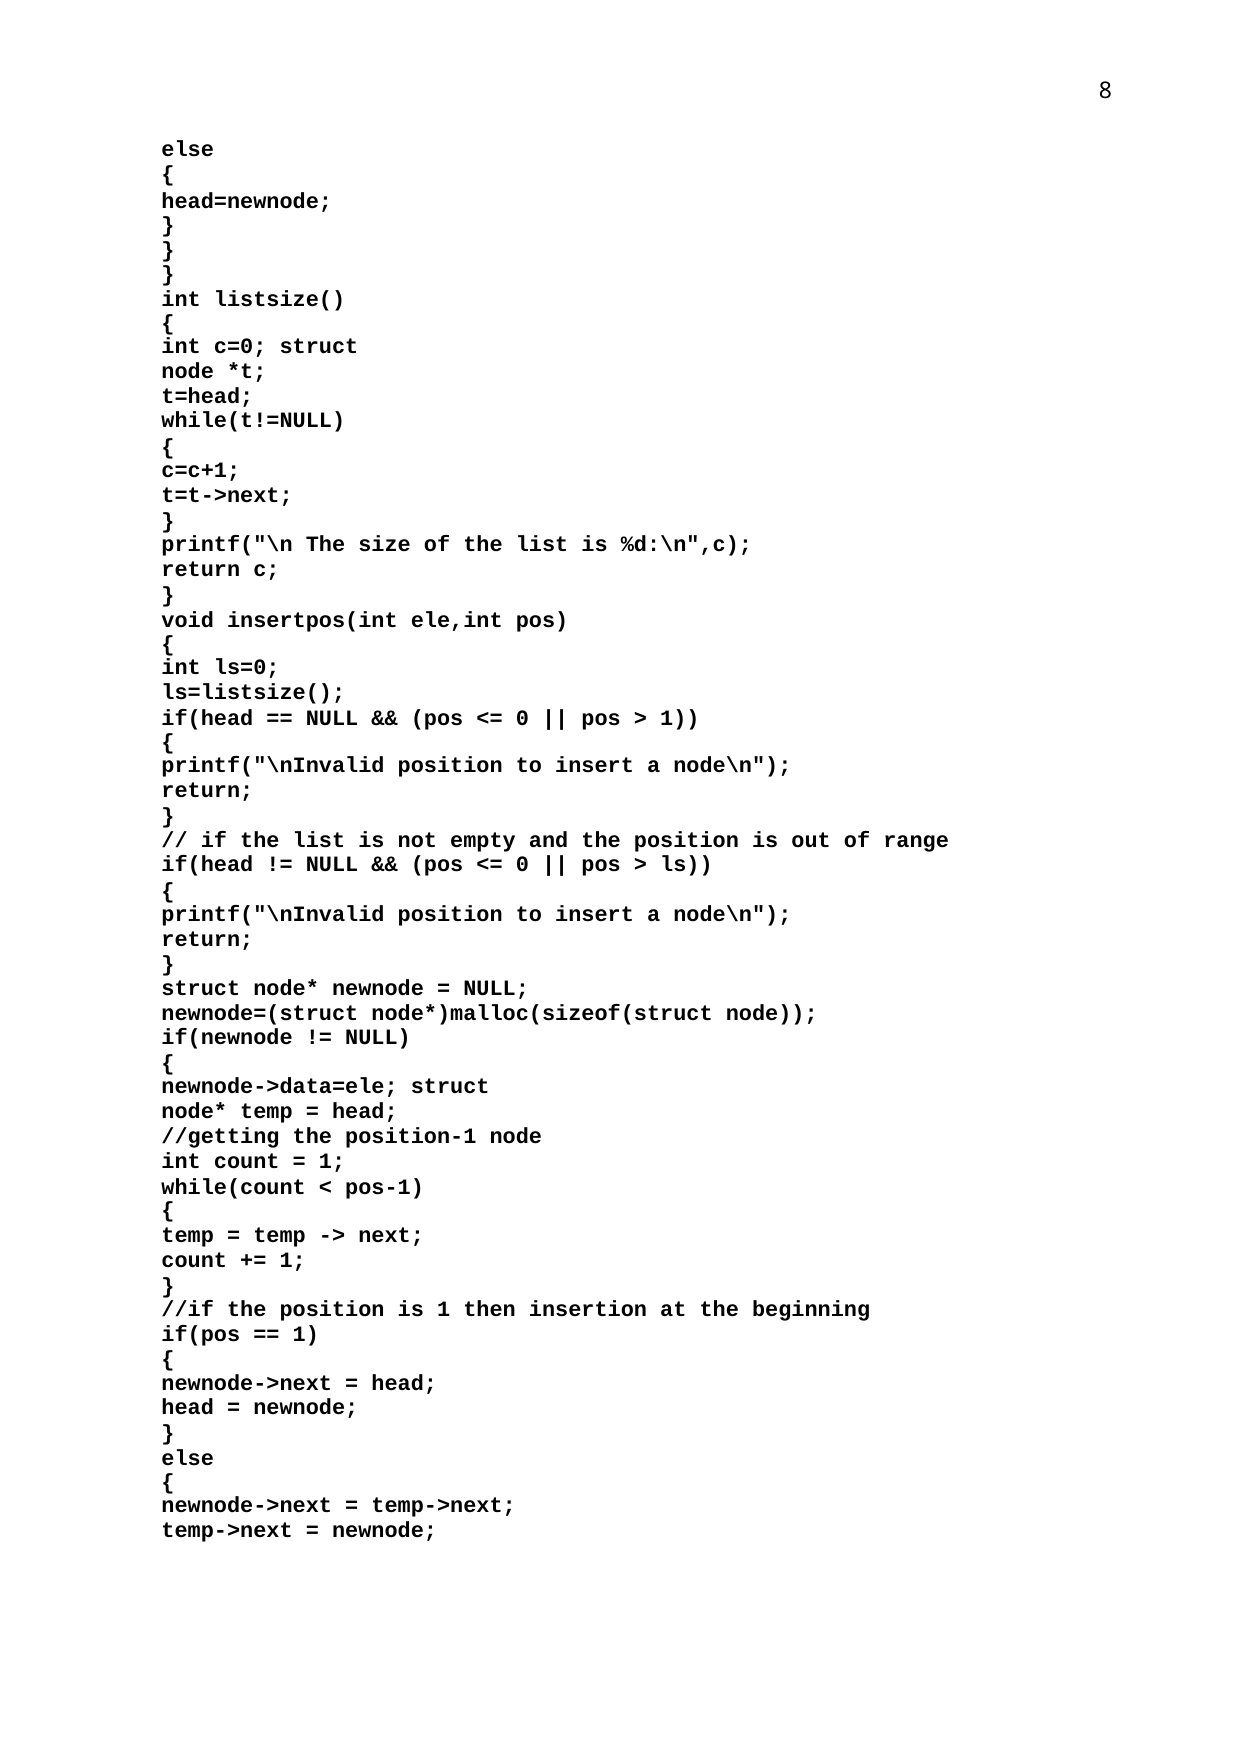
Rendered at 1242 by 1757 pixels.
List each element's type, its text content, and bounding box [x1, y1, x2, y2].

text newnode->data=ele; struct node* temp = head; [161, 1076, 491, 1125]
text } [161, 213, 1162, 237]
text // if the list is not empty and the position is out of range if(head != NULL && (pos <= 0 || pos > ls)) [161, 829, 951, 878]
text { [161, 163, 1162, 188]
text //if the position is 1 then insertion at the beginning if(pos == 1) [161, 1298, 872, 1347]
text while(count < pos-1) [161, 1175, 1162, 1199]
text int ls=0; ls=listsize(); [161, 656, 347, 706]
text if(head == NULL && (pos <= 0 || pos > 1)) [161, 706, 1162, 730]
text printf("\n The size of the list is %d:\n",c); return c; [161, 533, 754, 583]
text printf("\nInvalid position to insert a node\n"); return; [161, 755, 793, 804]
text { [161, 1470, 1162, 1494]
text } [161, 1421, 1162, 1446]
text { [161, 730, 1162, 755]
text } [161, 509, 1162, 533]
text else [161, 139, 1162, 163]
text printf("\nInvalid position to insert a node\n"); return; [161, 903, 793, 952]
text newnode->next = head; head = newnode; [161, 1372, 439, 1421]
text int c=0; struct node *t; t=head; while(t!=NULL) [161, 335, 359, 434]
text c=c+1; t=t->next; [161, 459, 294, 509]
text { [161, 311, 1162, 335]
text } [161, 237, 1162, 262]
text } [161, 1274, 1162, 1298]
text else [161, 1446, 1162, 1470]
text } [161, 804, 1162, 829]
text { [161, 1199, 1162, 1224]
text { [161, 878, 1162, 903]
text } [161, 583, 1162, 607]
text int listsize() [161, 286, 1162, 311]
text } [161, 952, 1162, 977]
text head=newnode; [161, 188, 1162, 213]
text struct node* newnode = NULL; [161, 977, 1162, 1002]
text } [161, 262, 1162, 286]
text { [161, 1347, 1162, 1372]
text newnode->next = temp->next; temp->next = newnode; [161, 1494, 517, 1544]
text { [161, 434, 1162, 459]
text { [161, 1051, 1162, 1076]
text //getting the position-1 node int count = 1; [161, 1125, 544, 1175]
text void insertpos(int ele,int pos) [161, 607, 1162, 632]
text temp = temp -> next; count += 1; [161, 1224, 426, 1274]
text newnode=(struct node*)malloc(sizeof(struct node)); if(newnode != NULL) [161, 1002, 820, 1051]
text { [161, 632, 1162, 656]
